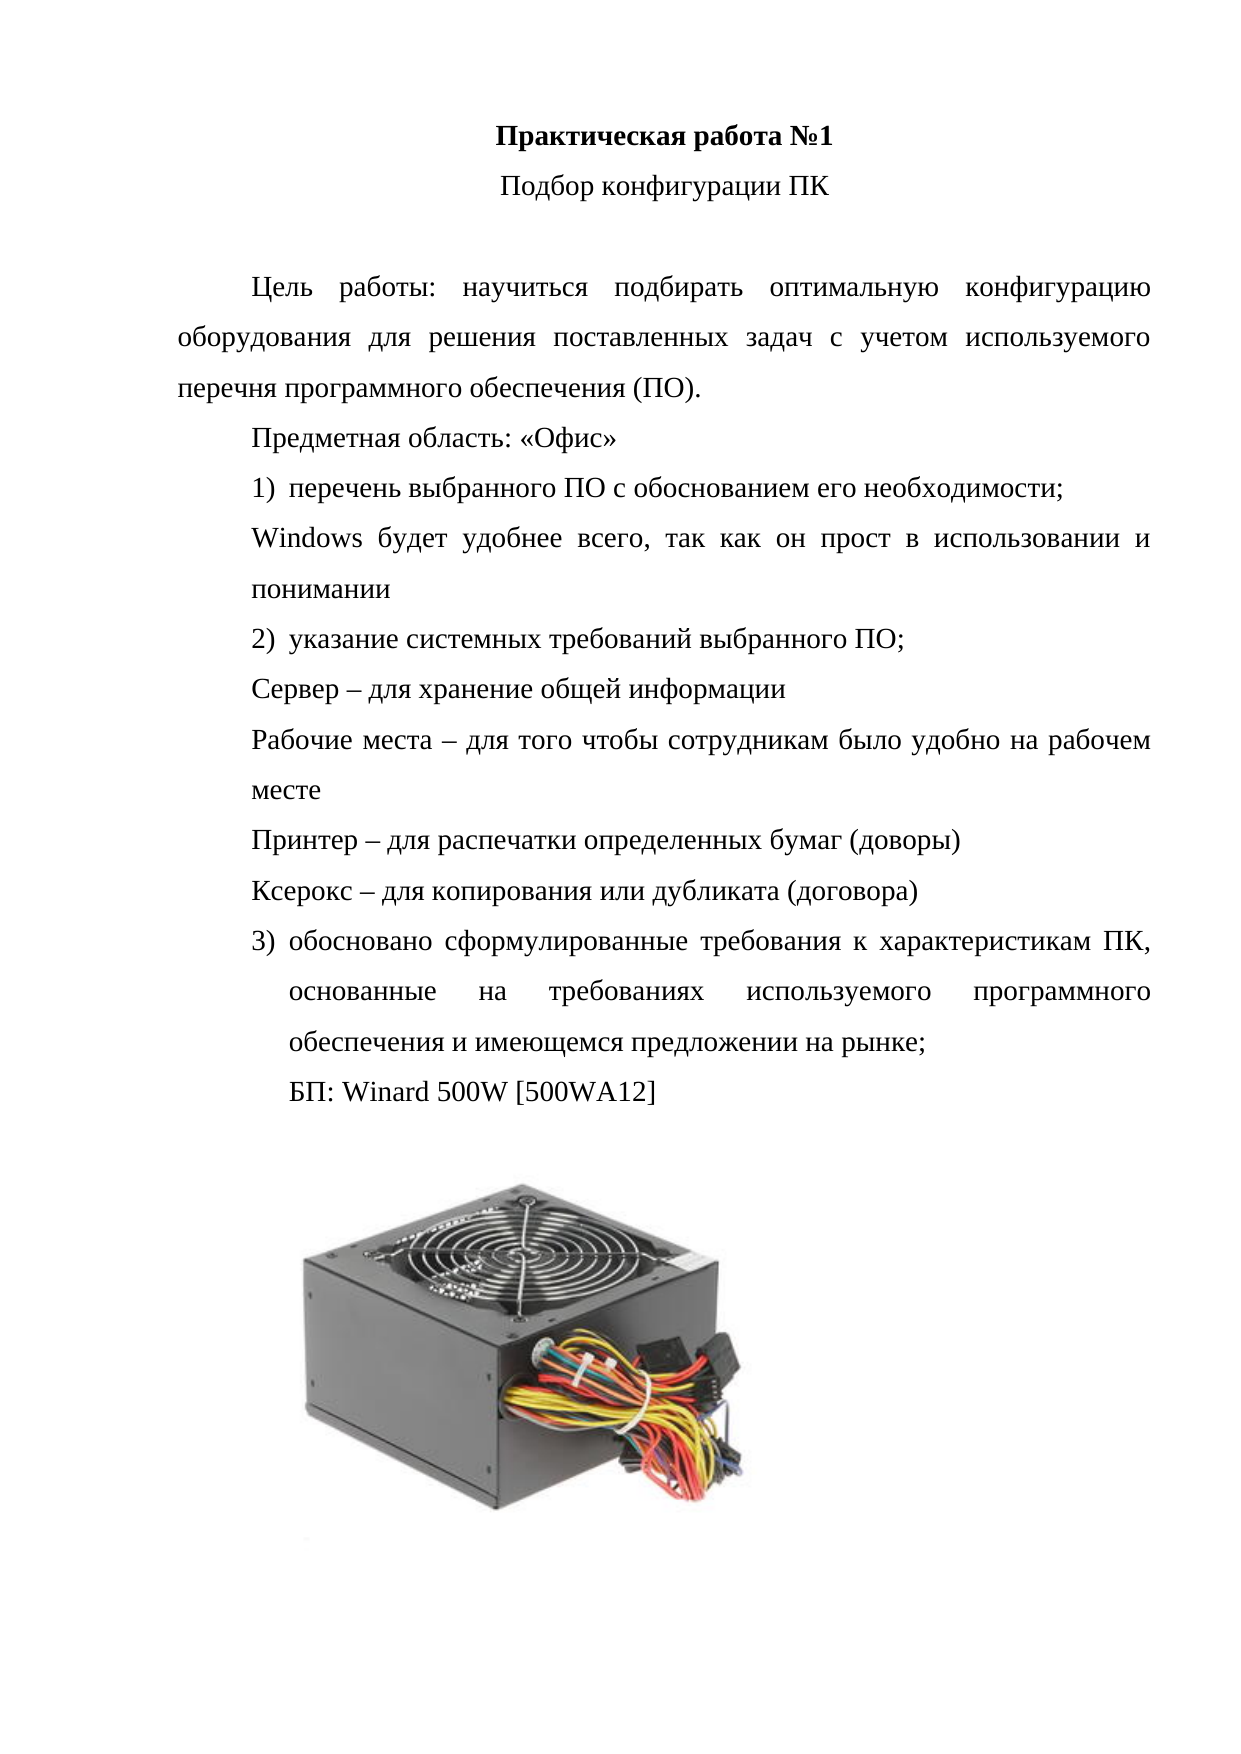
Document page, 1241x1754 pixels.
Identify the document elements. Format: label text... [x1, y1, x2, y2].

text Предметная область: «Офис» [177, 420, 1152, 453]
list обосновано сформулированные требования к характеристикам ПК, основанные на требованиях используемого программного обеспечения и имеющемся предложении на рынке; [251, 923, 1152, 1057]
text Рабочие места – для того чтобы сотрудникам было удобно на рабочем месте [251, 722, 1152, 806]
text Цель работы: научиться подбирать оптимальную конфигурацию оборудования для решения поставленных задач с учетом используемого перечня программного обеспечения (ПО). [177, 269, 1152, 403]
text Windows будет удобнее всего, так как он прост в использовании и понимании [251, 521, 1152, 604]
text Практическая работа №1 [177, 118, 1152, 152]
text Подбор конфигурации ПК [177, 168, 1152, 202]
text Принтер – для распечатки определенных бумаг (доворы) [177, 822, 1152, 856]
picture [288, 1124, 758, 1594]
list БП: Winard 500W [500WA12] [288, 1074, 1152, 1108]
text Сервер – для хранение общей информации [177, 672, 1152, 705]
list перечень выбранного ПО с обоснованием его необходимости; [251, 470, 1152, 504]
text Ксерокс – для копирования или дубликата (договора) [177, 873, 1152, 906]
list указание системных требований выбранного ПО; [251, 621, 1152, 655]
